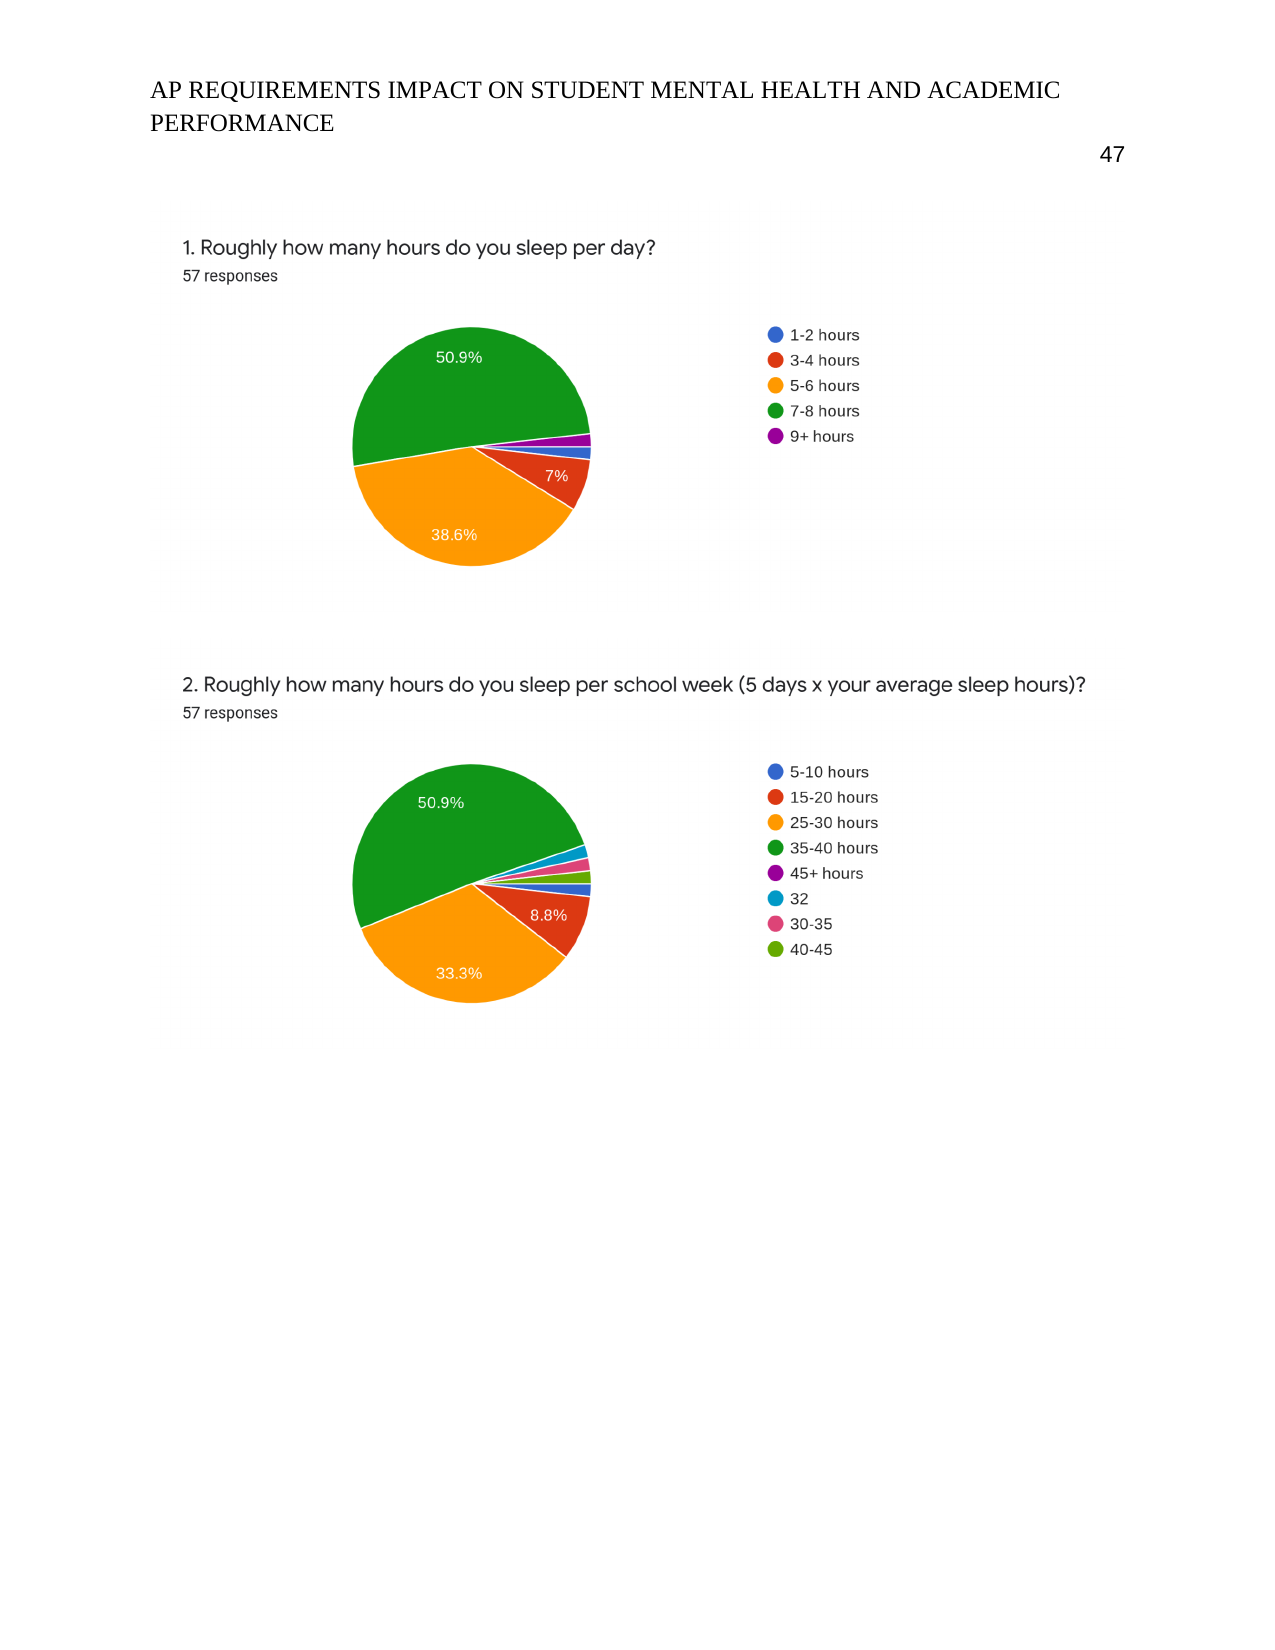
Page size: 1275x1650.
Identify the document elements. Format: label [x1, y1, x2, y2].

picture [150, 201, 1125, 612]
picture [150, 638, 1125, 1049]
